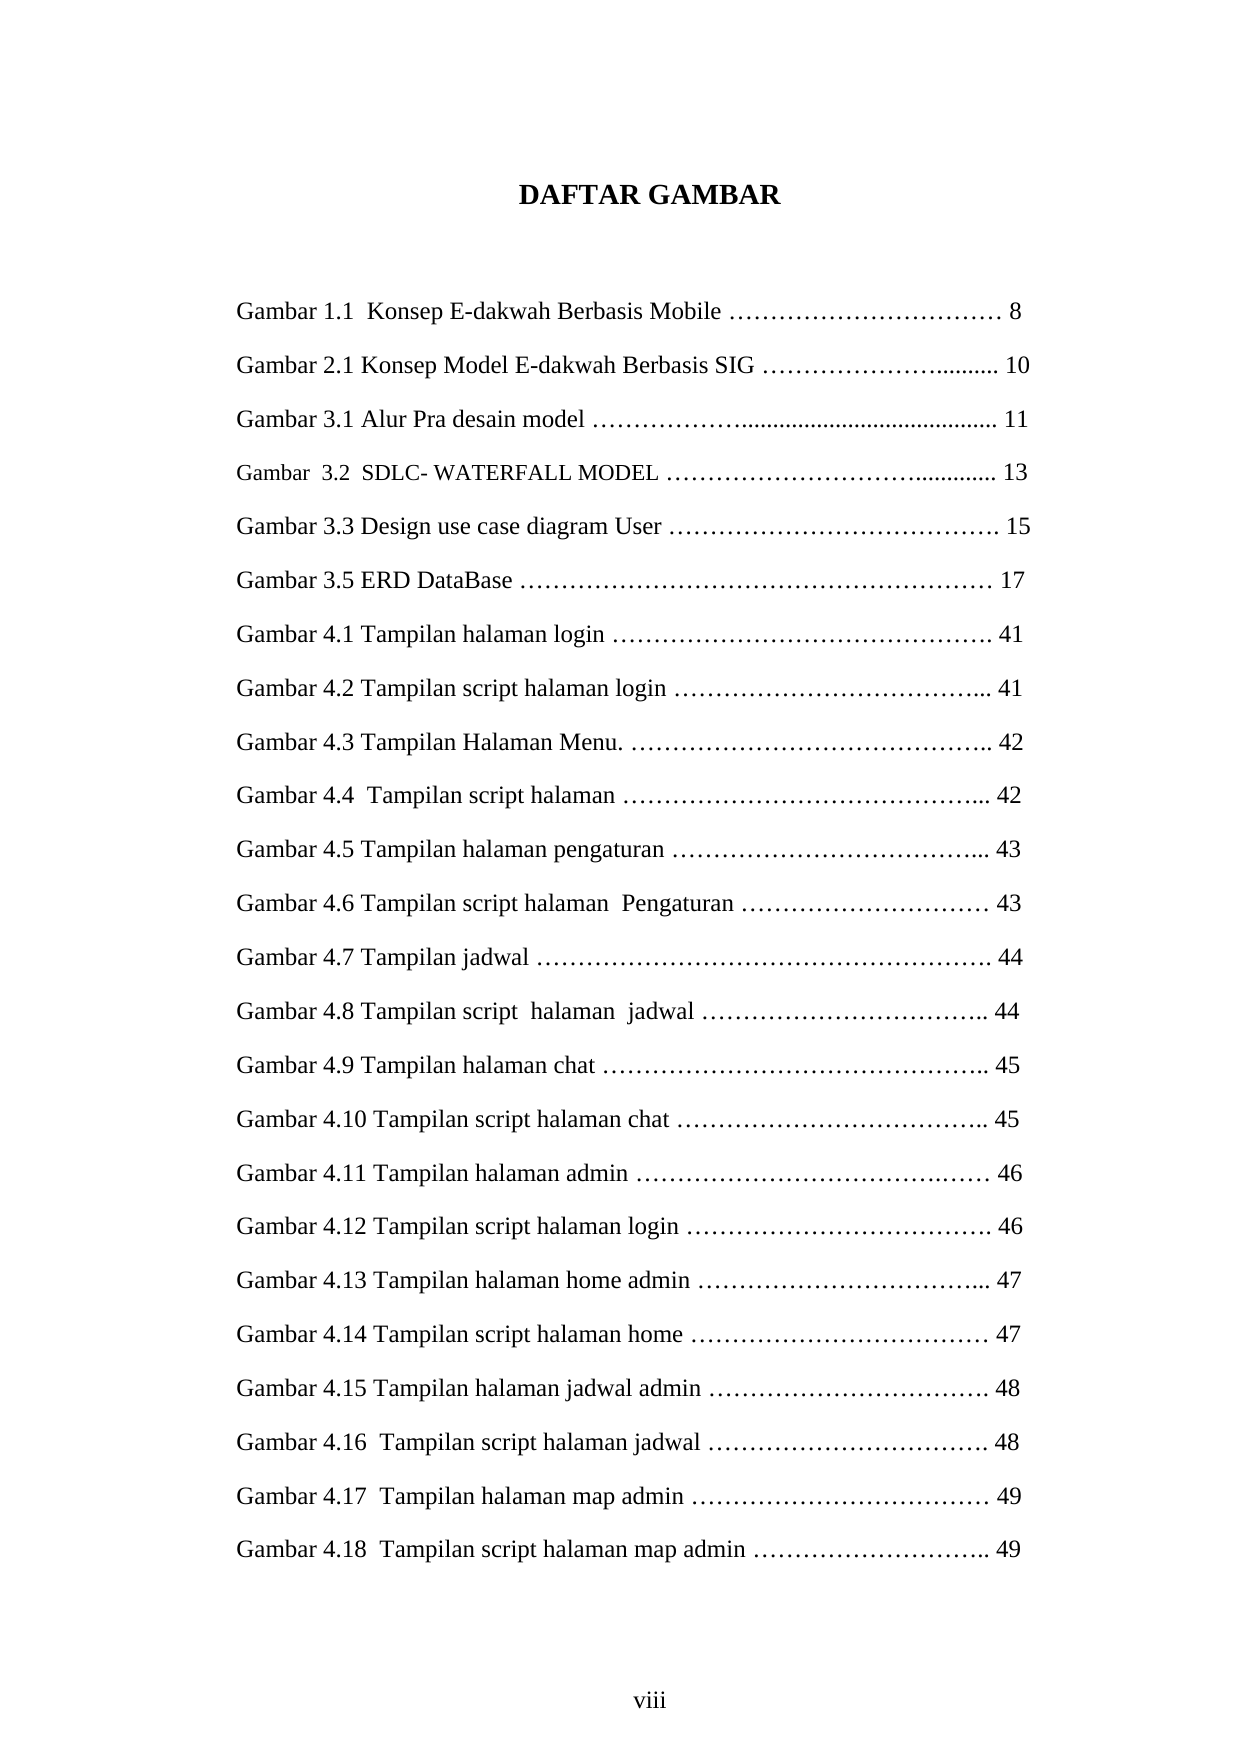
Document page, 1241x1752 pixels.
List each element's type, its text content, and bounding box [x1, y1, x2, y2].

text Gambar 3.3 Design use case diagram User …………………………………. 15 [236, 511, 1063, 540]
text Gambar 4.12 Tampilan script halaman login ………………………………. 46 [236, 1211, 1063, 1240]
text Gambar 4.4 Tampilan script halaman ……………………………………... 42 [236, 781, 1063, 809]
text Gambar 4.14 Tampilan script halaman home ……………………………… 47 [236, 1319, 1063, 1348]
text Gambar 3.1 Alur Pra desain model ………………......................................... 11 [236, 404, 1063, 432]
text Gambar 1.1 Konsep E-dakwah Berbasis Mobile …………………………… 8 [236, 296, 1063, 325]
text DAFTAR GAMBAR [236, 177, 1063, 211]
text Gambar 4.18 Tampilan script halaman map admin ……………………….. 49 [236, 1534, 1063, 1563]
text Gambar 2.1 Konsep Model E-dakwah Berbasis SIG ………………….......... 10 [236, 350, 1063, 378]
text Gambar 3.5 ERD DataBase ………………………………………………… 17 [236, 565, 1063, 594]
text Gambar 4.8 Tampilan script halaman jadwal …………………………….. 44 [236, 996, 1063, 1025]
text Gambar 4.17 Tampilan halaman map admin ……………………………… 49 [236, 1481, 1063, 1509]
text Gambar 4.11 Tampilan halaman admin ……………………………….…… 46 [236, 1158, 1063, 1186]
text Gambar 4.3 Tampilan Halaman Menu. …………………………………….. 42 [236, 727, 1063, 756]
text Gambar 4.7 Tampilan jadwal ………………………………………………. 44 [236, 942, 1063, 971]
text Gambar 4.6 Tampilan script halaman Pengaturan ………………………… 43 [236, 888, 1063, 917]
text Gambar 4.5 Tampilan halaman pengaturan ………………………………... 43 [236, 834, 1063, 863]
text Gambar 4.9 Tampilan halaman chat ……………………………………….. 45 [236, 1050, 1063, 1079]
text Gambar 4.10 Tampilan script halaman chat ……………………………….. 45 [236, 1104, 1063, 1132]
text Gambar 4.1 Tampilan halaman login ………………………………………. 41 [236, 619, 1063, 648]
text Gambar 3.2 SDLC- WATERFALL MODEL …………………………............. 13 [236, 457, 1063, 486]
text Gambar 4.15 Tampilan halaman jadwal admin ……………………………. 48 [236, 1373, 1063, 1402]
text Gambar 4.16 Tampilan script halaman jadwal ……………………………. 48 [236, 1427, 1063, 1456]
text Gambar 4.13 Tampilan halaman home admin ……………………………... 47 [236, 1265, 1063, 1294]
text Gambar 4.2 Tampilan script halaman login ………………………………... 41 [236, 673, 1063, 702]
